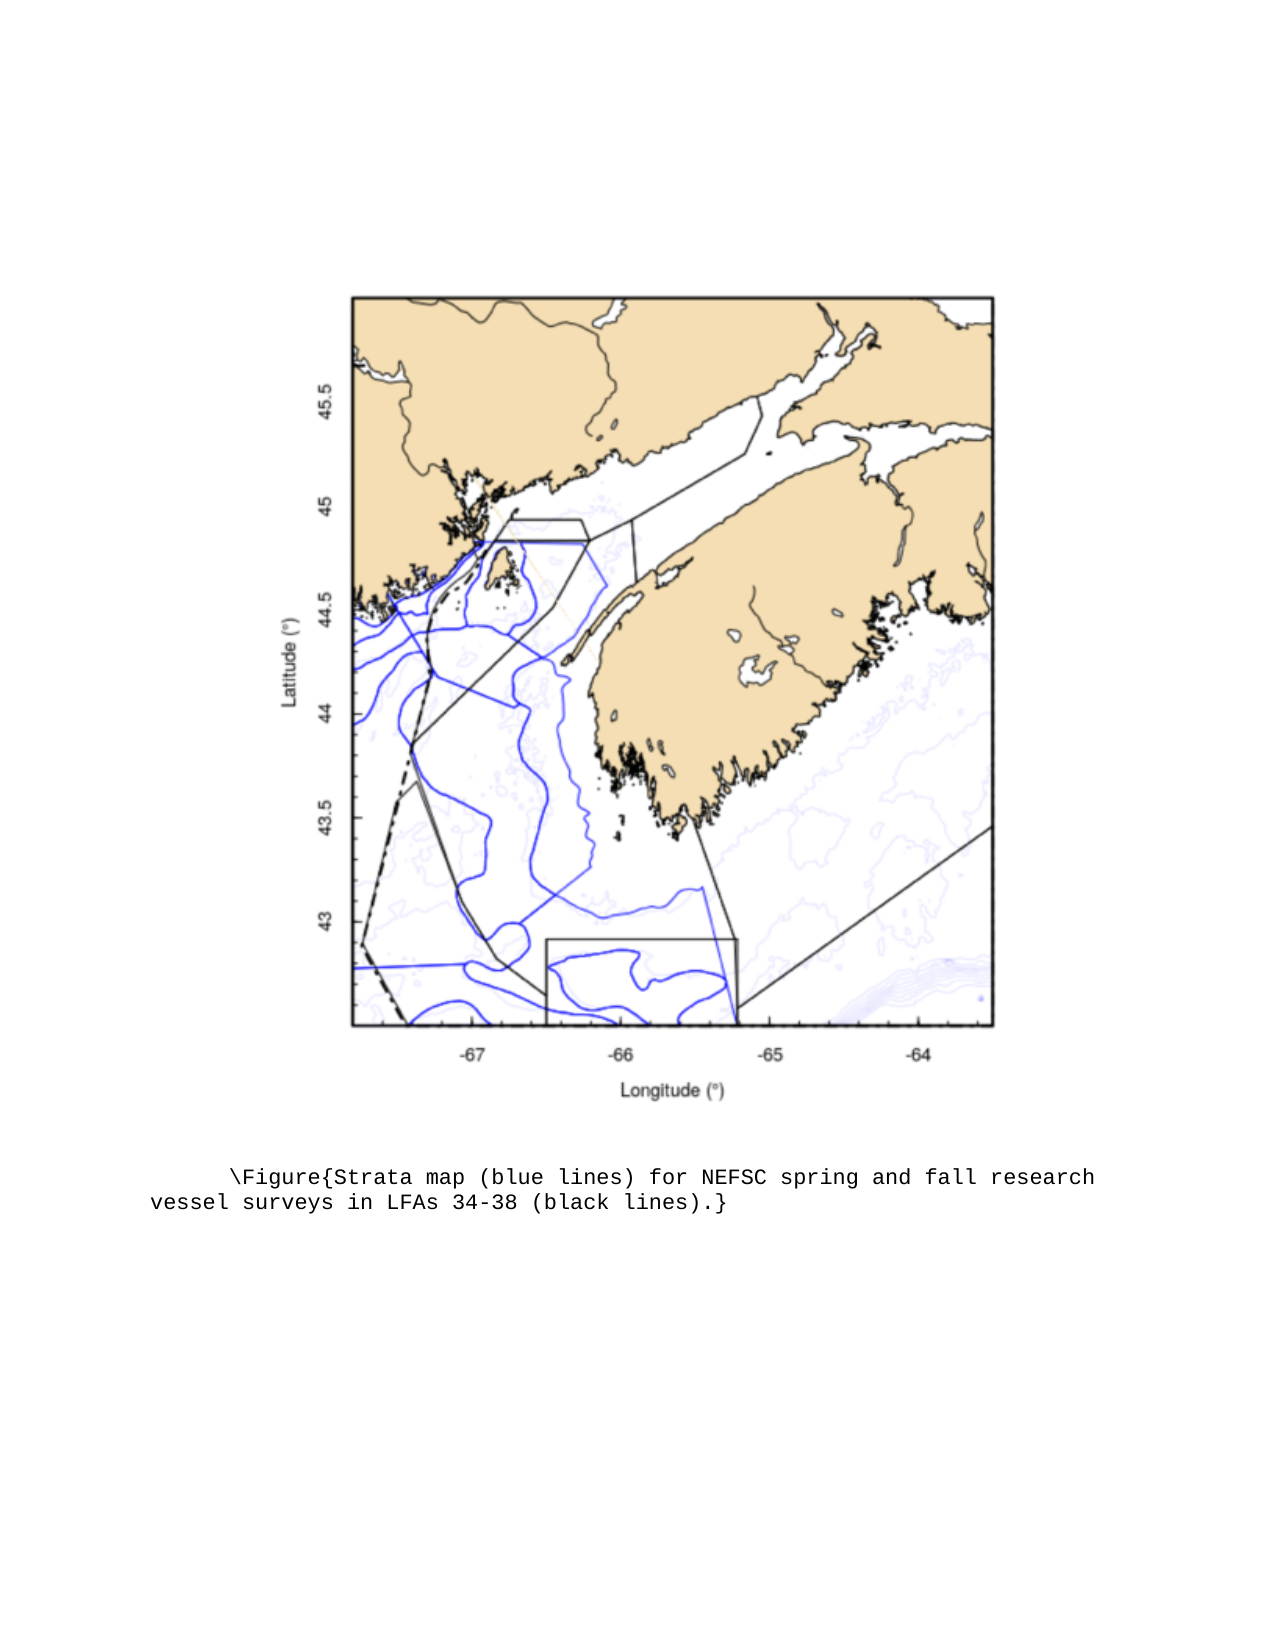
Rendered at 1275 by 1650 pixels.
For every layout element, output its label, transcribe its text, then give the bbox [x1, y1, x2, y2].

text \Figure{Strata map (blue lines) for NEFSC spring and fall research vessel surveys in LFAs 34-38 (black lines).} [150, 1167, 1125, 1216]
picture [150, 182, 1110, 1142]
